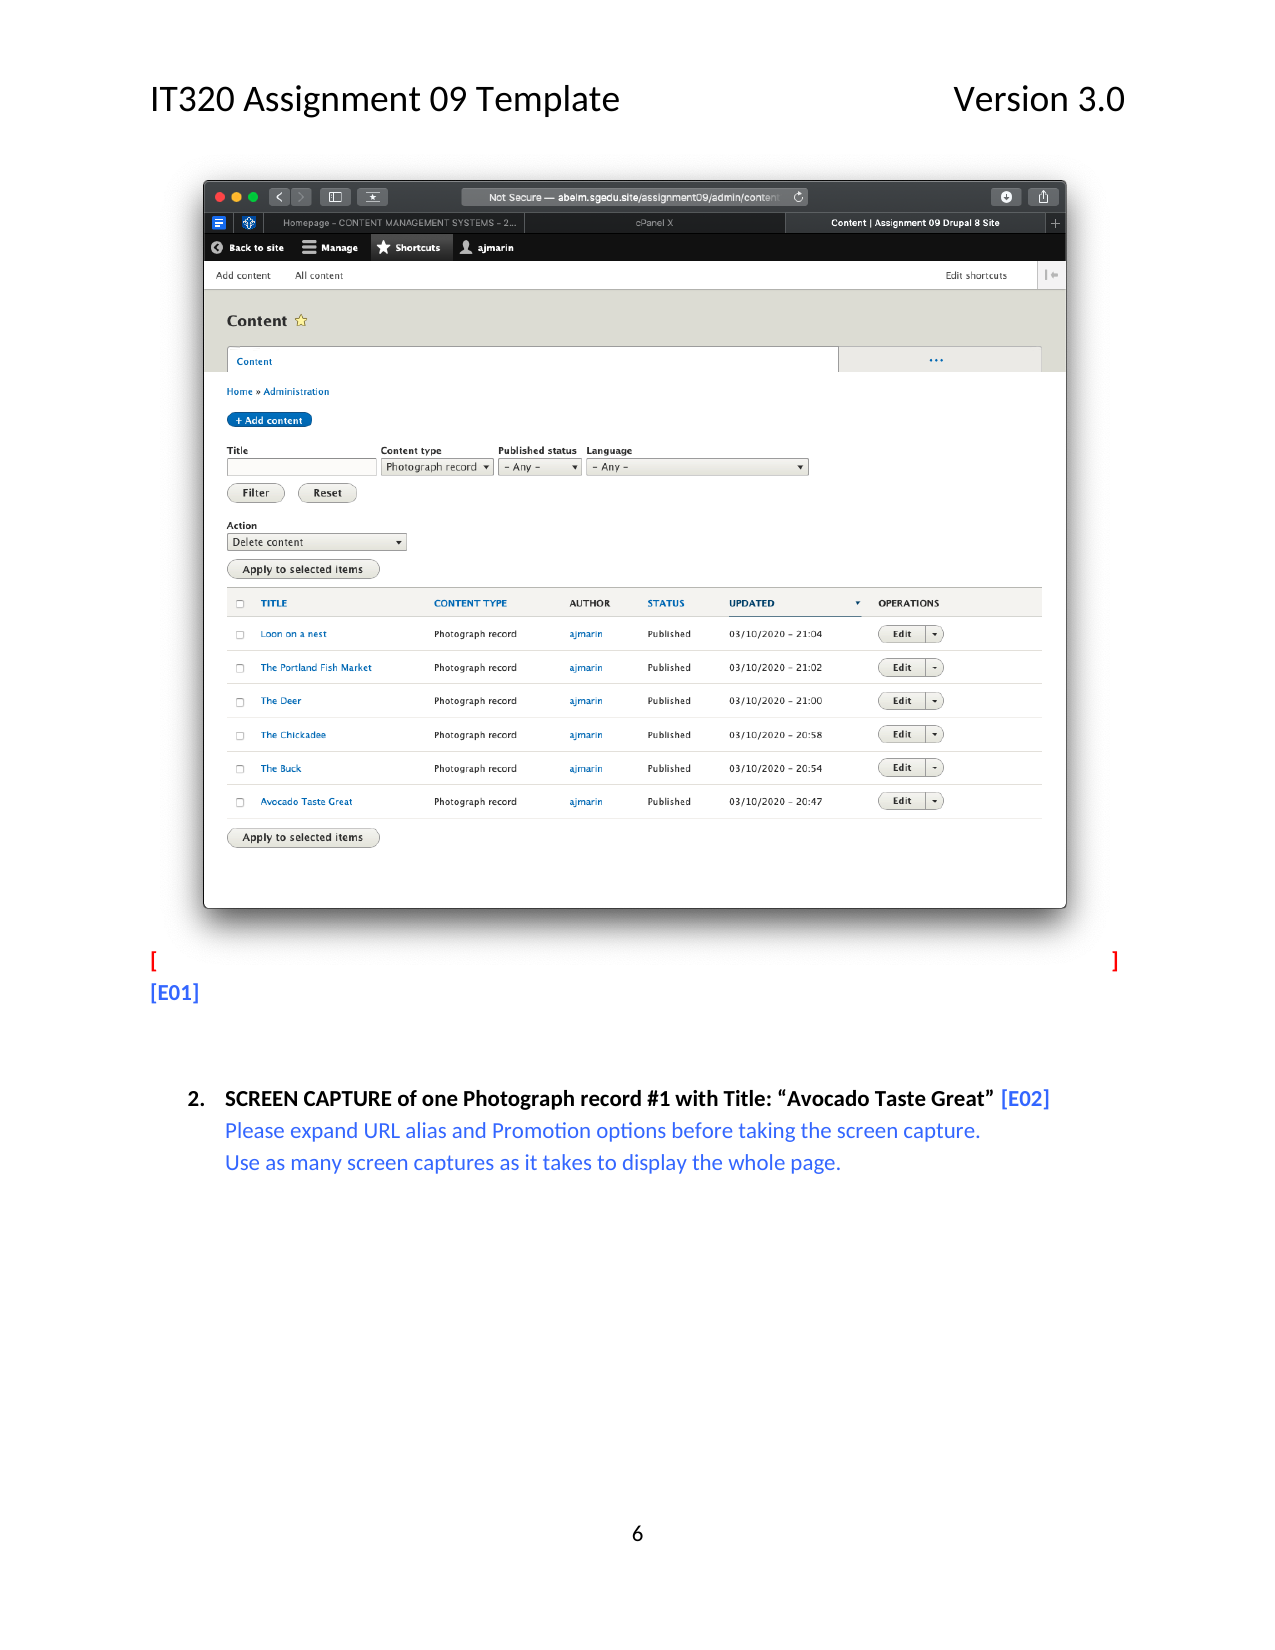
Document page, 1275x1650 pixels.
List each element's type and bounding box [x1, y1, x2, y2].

list [187, 1084, 1125, 1177]
text [150, 150, 1125, 1006]
picture [157, 150, 1112, 969]
